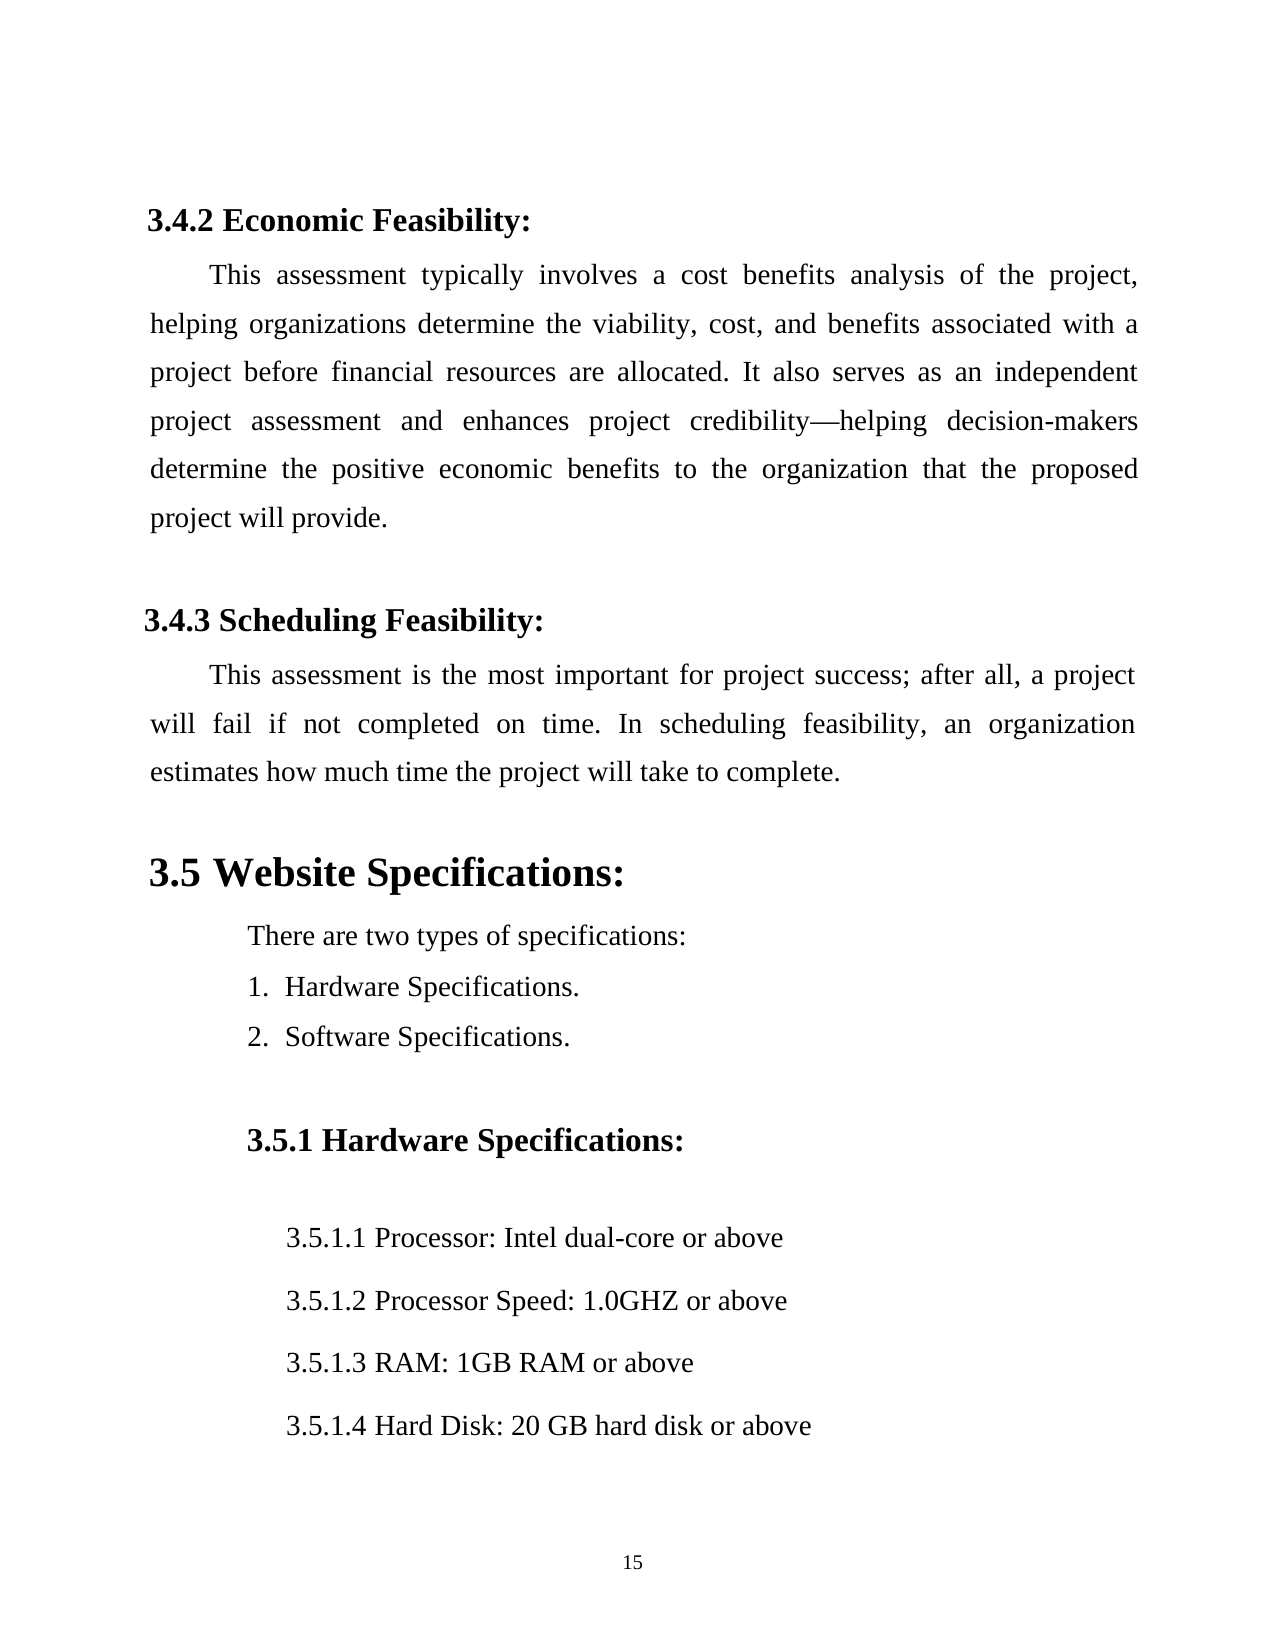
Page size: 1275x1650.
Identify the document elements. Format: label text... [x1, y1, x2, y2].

text 1. Hardware Specifications. [247, 969, 1144, 1002]
text 3.5.1.1 Processor: Intel dual-core or above [286, 1220, 1144, 1254]
text This assessment typically involves a cost benefits analysis of the project, helping organizations determine the viability, cost, and benefits associated with a project before financial resources are allocated. It also serves as an independent project assessment and enhances project credibility—helping decision-makers determine the positive economic benefits to the organization that the proposed project will provide. [150, 257, 1138, 534]
text 3.4.3 Scheduling Feasibility: [143, 600, 1144, 639]
text 3.4.2 Economic Feasibility: [147, 200, 1144, 238]
text 3.5 Website Specifications: [148, 847, 1144, 895]
text 2. Software Specifications. [247, 1019, 1144, 1053]
text There are two types of specifications: [247, 918, 1144, 952]
text 3.5.1.3 RAM: 1GB RAM or above [286, 1345, 1144, 1378]
text 3.5.1.4 Hard Disk: 20 GB hard disk or above [286, 1408, 1144, 1441]
text 3.5.1.2 Processor Speed: 1.0GHZ or above [286, 1283, 1144, 1316]
text 3.5.1 Hardware Specifications: [247, 1121, 1144, 1159]
text This assessment is the most important for project success; after all, a project will fail if not completed on time. In scheduling feasibility, an organization estimates how much time the project will take to complete. [150, 657, 1136, 788]
